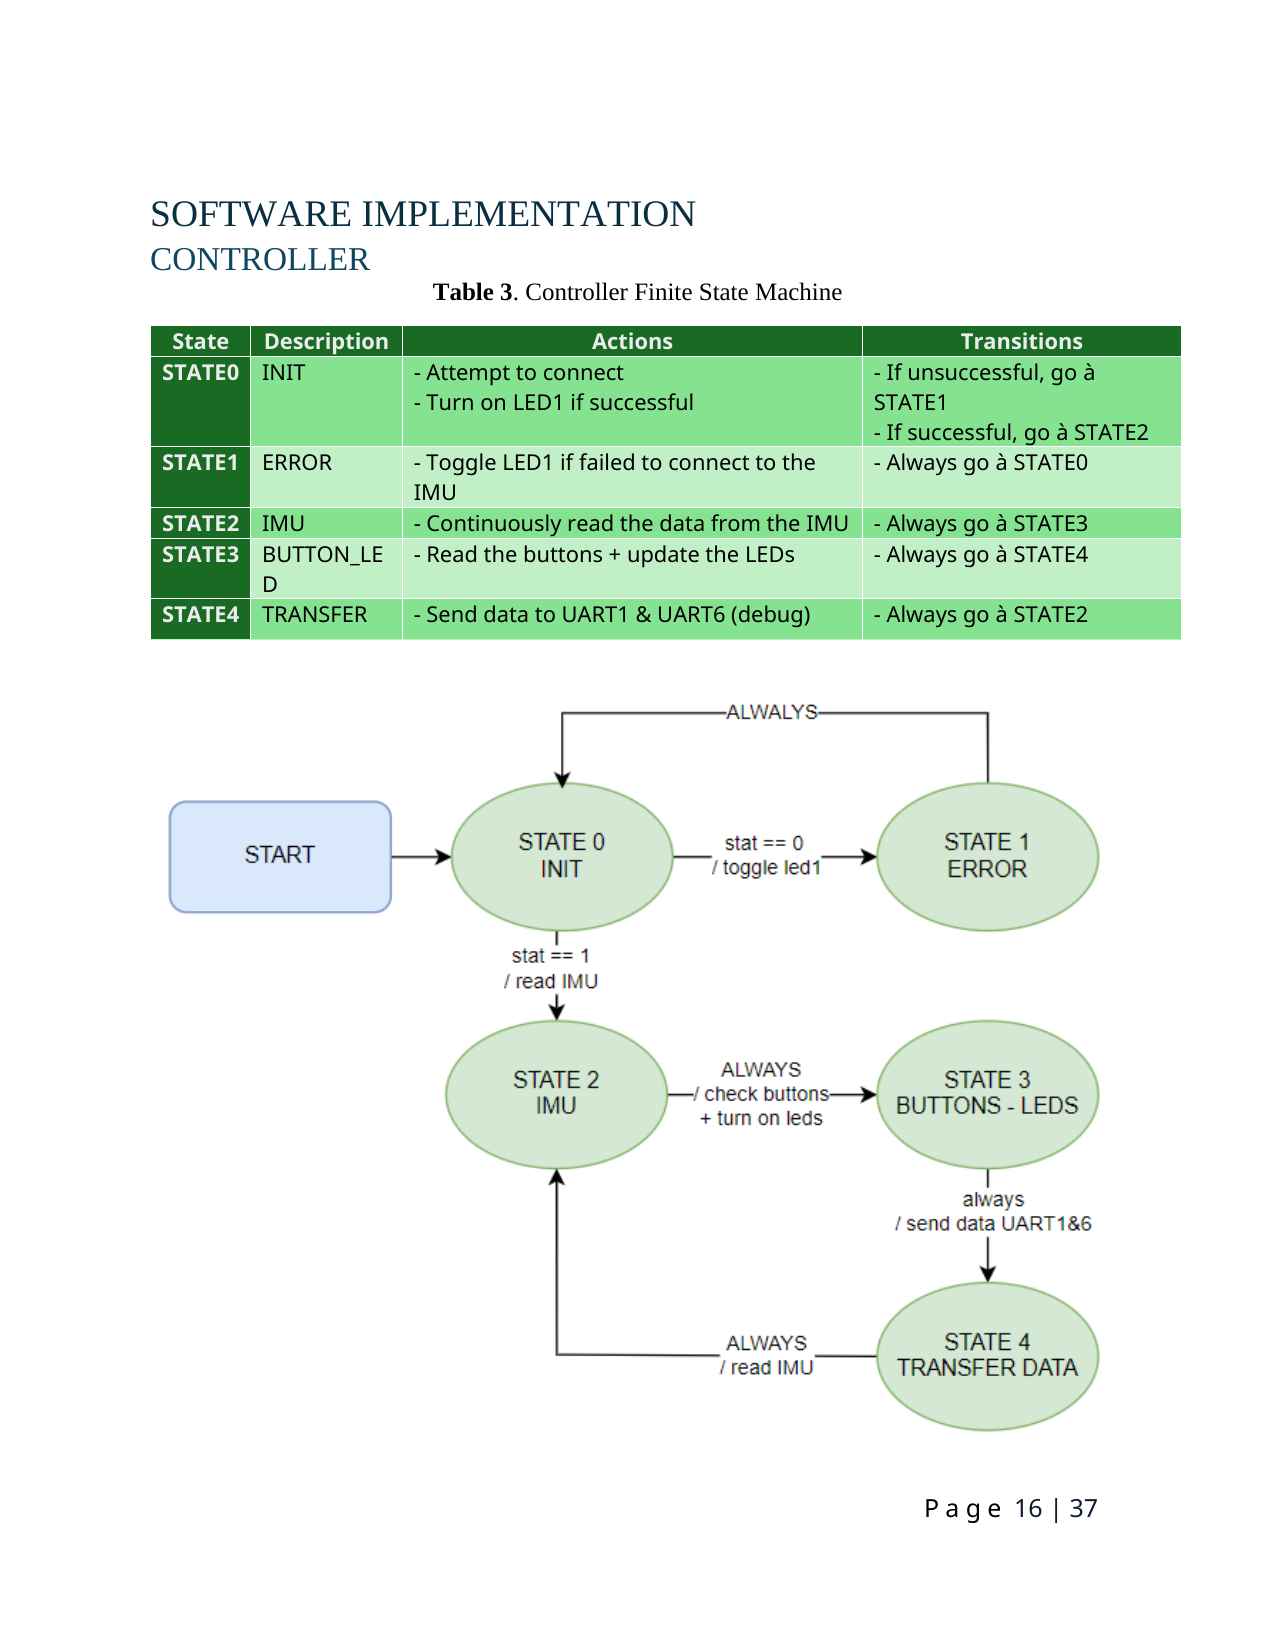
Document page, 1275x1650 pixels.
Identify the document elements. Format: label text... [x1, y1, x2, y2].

table_cell STATE3 [151, 539, 250, 598]
table_cell STATE0 [151, 357, 250, 446]
table_cell - Send data to UART1 & UART6 (debug) [403, 599, 862, 639]
table_cell - Toggle LED1 if failed to connect to the IMU [403, 447, 862, 507]
table_cell - Read the buttons + update the LEDs [403, 539, 862, 598]
table_cell IMU [251, 508, 402, 538]
text Table 3. Controller Finite State Machine [150, 277, 1125, 306]
table_cell ERROR [251, 447, 402, 507]
table_cell - Always go à STATE3 [863, 508, 1181, 538]
table_header Actions [403, 326, 862, 356]
table_cell - Continuously read the data from the IMU [403, 508, 862, 538]
subtitle SOFTWARE IMPLEMENTATION [150, 192, 1125, 235]
table_cell TRANSFER [251, 599, 402, 639]
table_cell INIT [251, 357, 402, 446]
picture [150, 685, 1151, 1443]
table_header State [151, 326, 250, 356]
table_cell BUTTON_LED [251, 539, 402, 598]
table_cell - Attempt to connect - Turn on LED1 if successful [403, 357, 862, 446]
subtitle CONTROLLER [150, 239, 1125, 277]
table_cell - Always go à STATE4 [863, 539, 1181, 598]
table_header Description [251, 326, 402, 356]
table_cell STATE4 [151, 599, 250, 639]
table_header Transitions [863, 326, 1181, 356]
table_cell STATE2 [151, 508, 250, 538]
table_cell - Always go à STATE0 [863, 447, 1181, 507]
table_cell - Always go à STATE2 [863, 599, 1181, 639]
table_cell STATE1 [151, 447, 250, 507]
table_cell - If unsuccessful, go à STATE1 - If successful, go à STATE2 [863, 357, 1181, 446]
